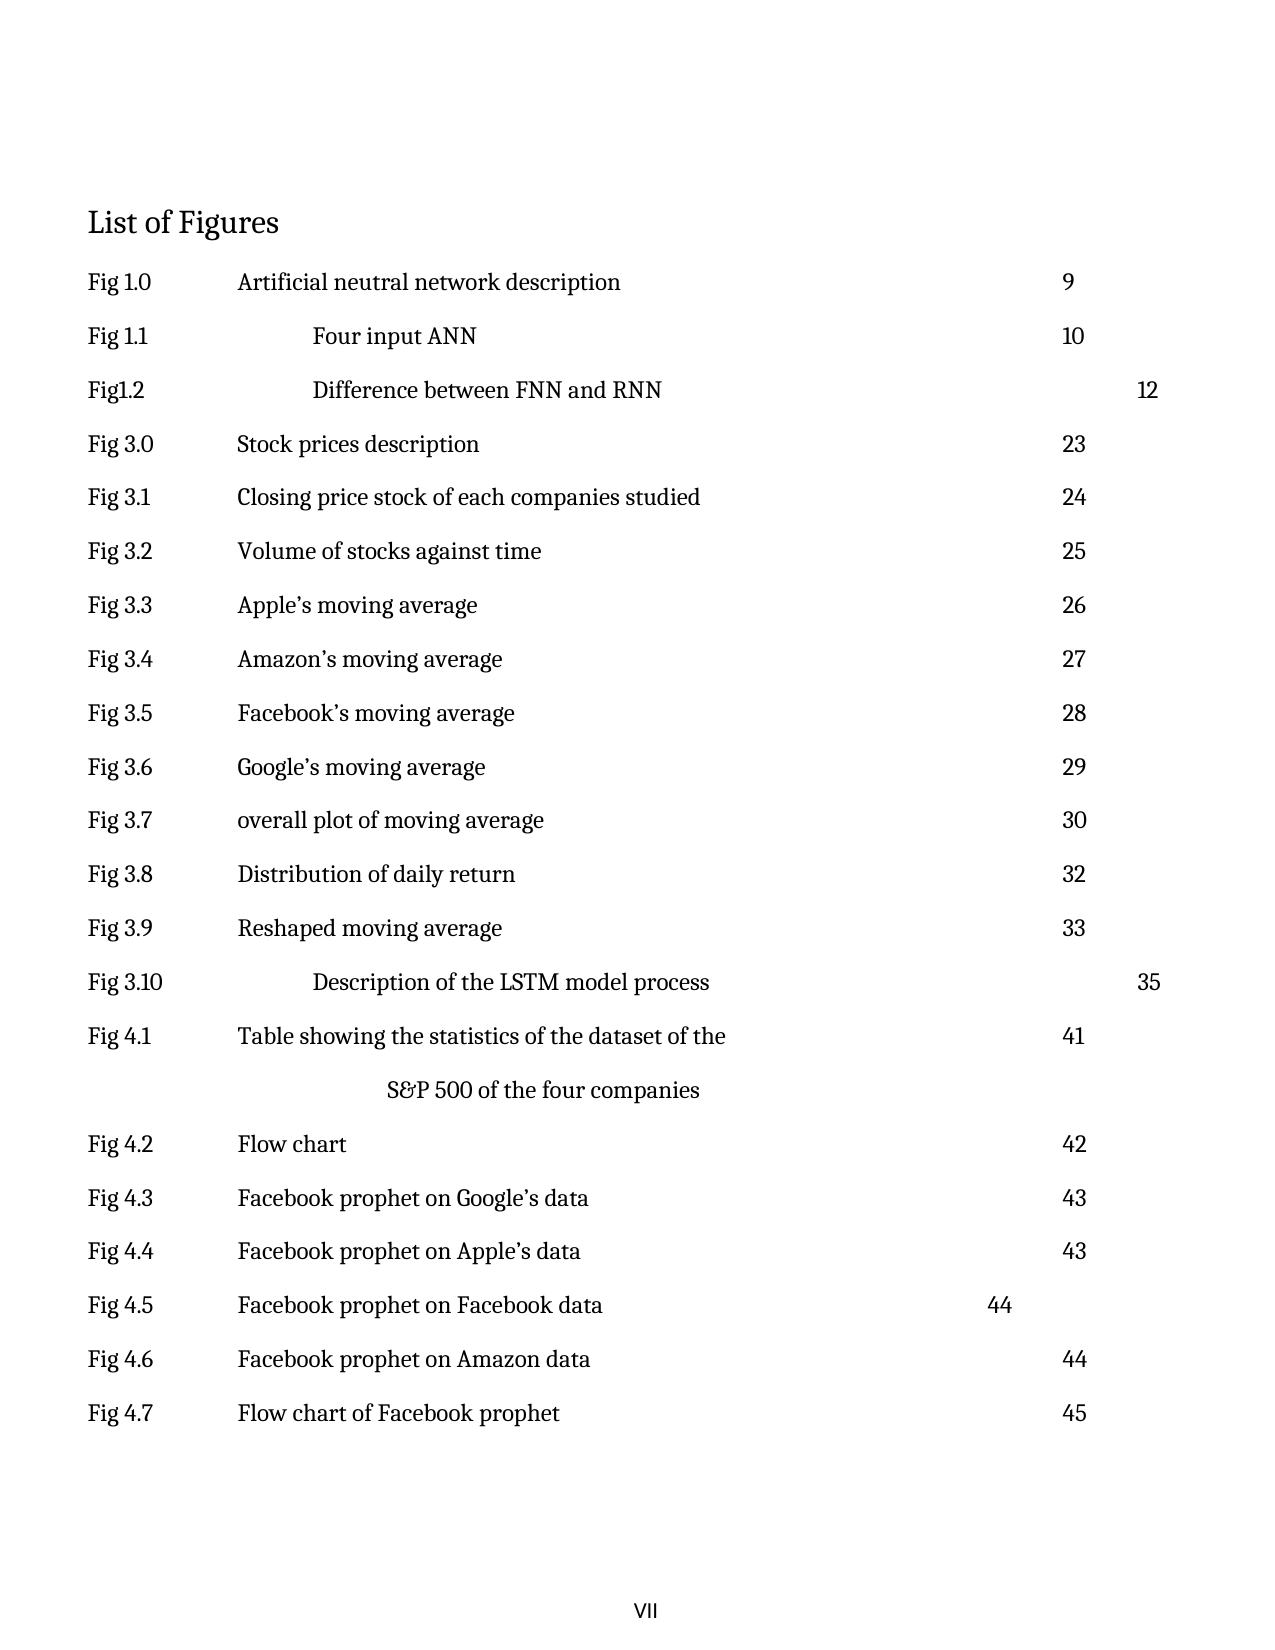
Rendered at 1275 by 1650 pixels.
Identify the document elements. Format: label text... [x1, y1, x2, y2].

text Fig1.2 Difference between FNN and RNN 12 [87, 376, 1204, 404]
text Fig 3.1 Closing price stock of each companies studied 24 [87, 483, 1204, 512]
text Fig 3.3 Apple’s moving average 26 [87, 591, 1204, 620]
text Fig 1.0 Artificial neutral network description 9 [87, 268, 1204, 297]
text Fig 3.7 overall plot of moving average 30 [87, 806, 1204, 835]
text Fig 4.2 Flow chart 42 [87, 1129, 1204, 1158]
text Fig 3.2 Volume of stocks against time 25 [87, 537, 1204, 566]
text Fig 3.10 Description of the LSTM model process 35 [87, 968, 1204, 997]
text Fig 3.9 Reshaped moving average 33 [87, 914, 1204, 943]
text Fig 3.5 Facebook’s moving average 28 [87, 699, 1204, 727]
text Fig 4.4 Facebook prophet on Apple’s data 43 [87, 1237, 1204, 1266]
text Fig 3.4 Amazon’s moving average 27 [87, 645, 1204, 674]
text Fig 4.5 Facebook prophet on Facebook data 44 [87, 1291, 1204, 1320]
text Fig 4.3 Facebook prophet on Google’s data 43 [87, 1183, 1204, 1212]
text Fig 4.1 Table showing the statistics of the dataset of the 41 [87, 1022, 1204, 1051]
text Fig 3.8 Distribution of daily return 32 [87, 860, 1204, 889]
text S&P 500 of the four companies [312, 1076, 1204, 1104]
text Fig 4.7 Flow chart of Facebook prophet 45 [87, 1399, 1204, 1428]
text Fig 4.6 Facebook prophet on Amazon data 44 [87, 1345, 1204, 1374]
text Fig 3.6 Google’s moving average 29 [87, 753, 1204, 781]
text Fig 3.0 Stock prices description 23 [87, 429, 1204, 458]
text List of Figures [87, 203, 1204, 241]
text Fig 1.1 Four input ANN 10 [87, 322, 1204, 351]
